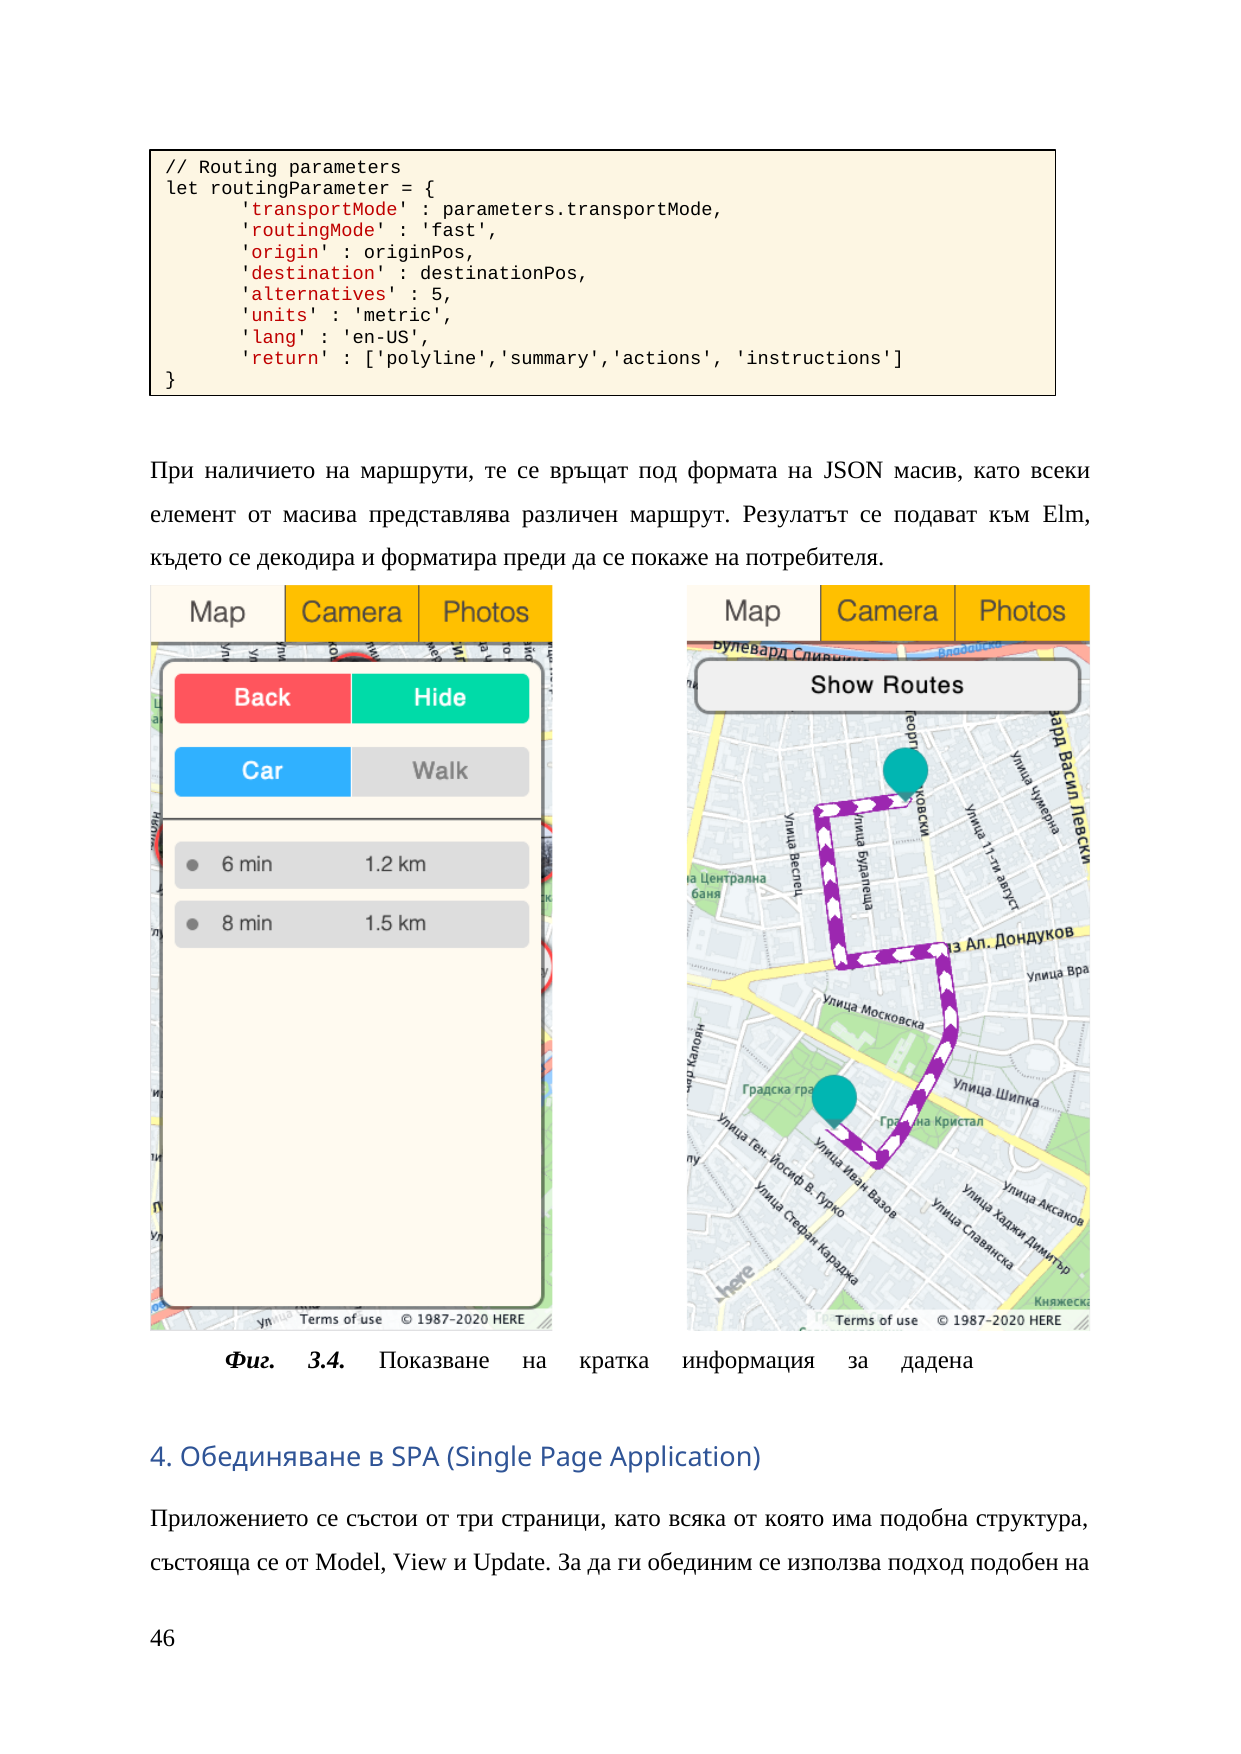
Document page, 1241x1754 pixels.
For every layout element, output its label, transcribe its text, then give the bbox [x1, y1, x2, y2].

text При наличието на маршрути, те се връщат под формата на JSON масив, като всеки елемент от масива представлява различен маршрут. Резулатът се подават към Elm, където се декодира и форматира преди да се покаже на потребителя. [150, 456, 1090, 571]
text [150, 1503, 1090, 1575]
picture [686, 585, 1091, 1331]
picture [150, 585, 553, 1331]
subtitle 4. Обединяване в SPA (Single Page Application) [150, 1438, 1090, 1475]
